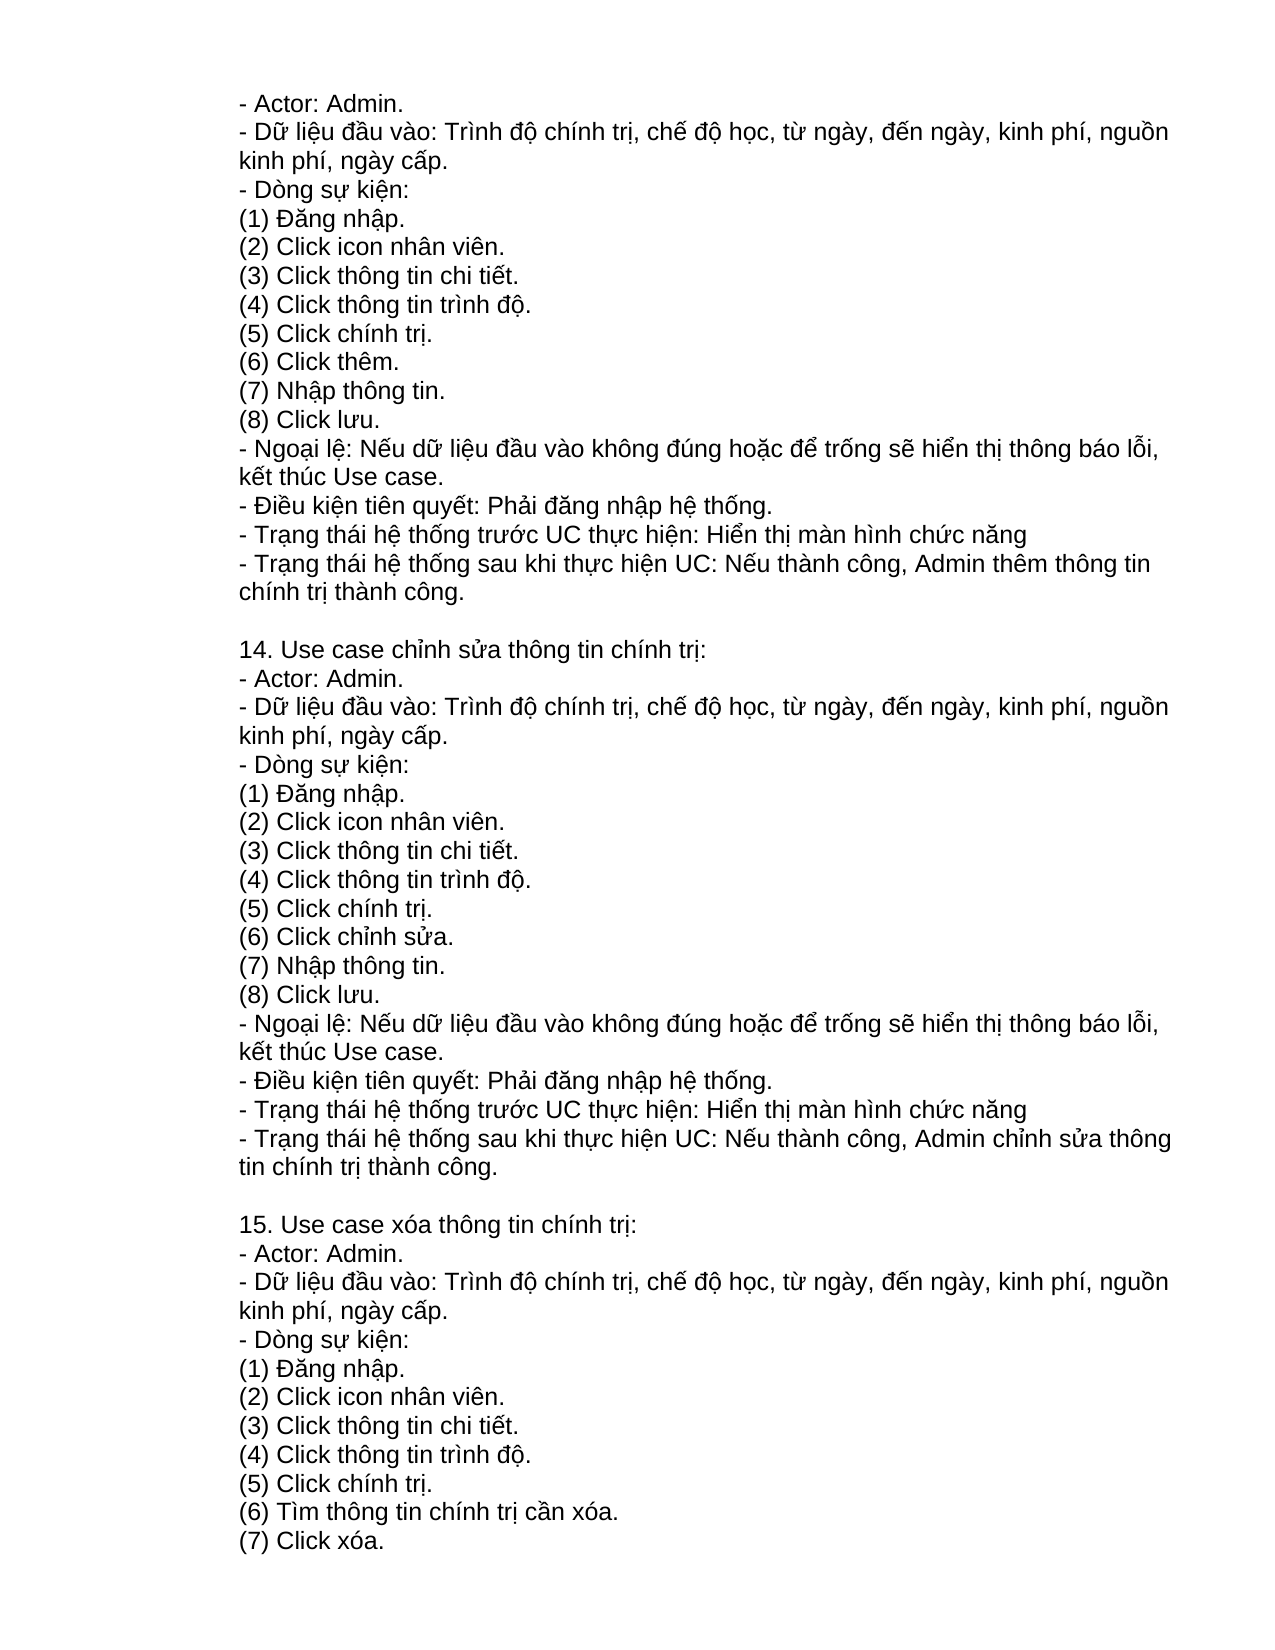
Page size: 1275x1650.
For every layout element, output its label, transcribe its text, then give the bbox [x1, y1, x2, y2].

list (8) Click lưu. [239, 405, 1186, 434]
list (2) Click icon nhân viên. [239, 232, 1186, 261]
list (5) Click chính trị. [239, 1469, 1186, 1497]
list - Ngoại lệ: Nếu dữ liệu đầu vào không đúng hoặc để trống sẽ hiển thị thông báo lỗi, kết thúc Use case. [239, 434, 1186, 491]
list (6) Tìm thông tin chính trị cần xóa. [239, 1497, 1186, 1526]
list - Trạng thái hệ thống sau khi thực hiện UC: Nếu thành công, Admin chỉnh sửa thông tin chính trị thành công. [239, 1124, 1186, 1181]
list - Điều kiện tiên quyết: Phải đăng nhập hệ thống. [239, 1066, 1186, 1095]
list - Dữ liệu đầu vào: Trình độ chính trị, chế độ học, từ ngày, đến ngày, kinh phí, nguồn kinh phí, ngày cấp. [239, 692, 1186, 750]
list - Actor: Admin. [239, 89, 1186, 117]
list - Dòng sự kiện: [239, 1325, 1186, 1354]
list - Dòng sự kiện: [239, 750, 1186, 779]
list - Actor: Admin. [239, 1239, 1186, 1267]
list (1) Đăng nhập. [239, 1354, 1186, 1382]
list (8) Click lưu. [239, 980, 1186, 1009]
list (2) Click icon nhân viên. [239, 1382, 1186, 1411]
list - Ngoại lệ: Nếu dữ liệu đầu vào không đúng hoặc để trống sẽ hiển thị thông báo lỗi, kết thúc Use case. [239, 1009, 1186, 1066]
list (2) Click icon nhân viên. [239, 807, 1186, 836]
list (4) Click thông tin trình độ. [239, 290, 1186, 319]
list (3) Click thông tin chi tiết. [239, 1411, 1186, 1440]
list (7) Nhập thông tin. [239, 951, 1186, 980]
list (3) Click thông tin chi tiết. [239, 836, 1186, 865]
list - Dữ liệu đầu vào: Trình độ chính trị, chế độ học, từ ngày, đến ngày, kinh phí, nguồn kinh phí, ngày cấp. [239, 117, 1186, 175]
list (4) Click thông tin trình độ. [239, 865, 1186, 894]
list - Trạng thái hệ thống trước UC thực hiện: Hiển thị màn hình chức năng [239, 520, 1186, 549]
list - Trạng thái hệ thống trước UC thực hiện: Hiển thị màn hình chức năng [239, 1095, 1186, 1124]
list - Actor: Admin. [239, 664, 1186, 692]
list (3) Click thông tin chi tiết. [239, 261, 1186, 290]
list (7) Nhập thông tin. [239, 376, 1186, 405]
list - Trạng thái hệ thống sau khi thực hiện UC: Nếu thành công, Admin thêm thông tin chính trị thành công. [239, 549, 1186, 606]
list (6) Click thêm. [239, 347, 1186, 376]
list - Dữ liệu đầu vào: Trình độ chính trị, chế độ học, từ ngày, đến ngày, kinh phí, nguồn kinh phí, ngày cấp. [239, 1267, 1186, 1325]
list (4) Click thông tin trình độ. [239, 1440, 1186, 1469]
list (1) Đăng nhập. [239, 204, 1186, 232]
list (1) Đăng nhập. [239, 779, 1186, 807]
list (7) Click xóa. [239, 1526, 1186, 1555]
list 14. Use case chỉnh sửa thông tin chính trị: [239, 635, 1186, 664]
list (5) Click chính trị. [239, 894, 1186, 922]
list - Điều kiện tiên quyết: Phải đăng nhập hệ thống. [239, 491, 1186, 520]
list (6) Click chỉnh sửa. [239, 922, 1186, 951]
list 15. Use case xóa thông tin chính trị: [239, 1210, 1186, 1239]
list - Dòng sự kiện: [239, 175, 1186, 204]
list (5) Click chính trị. [239, 319, 1186, 347]
